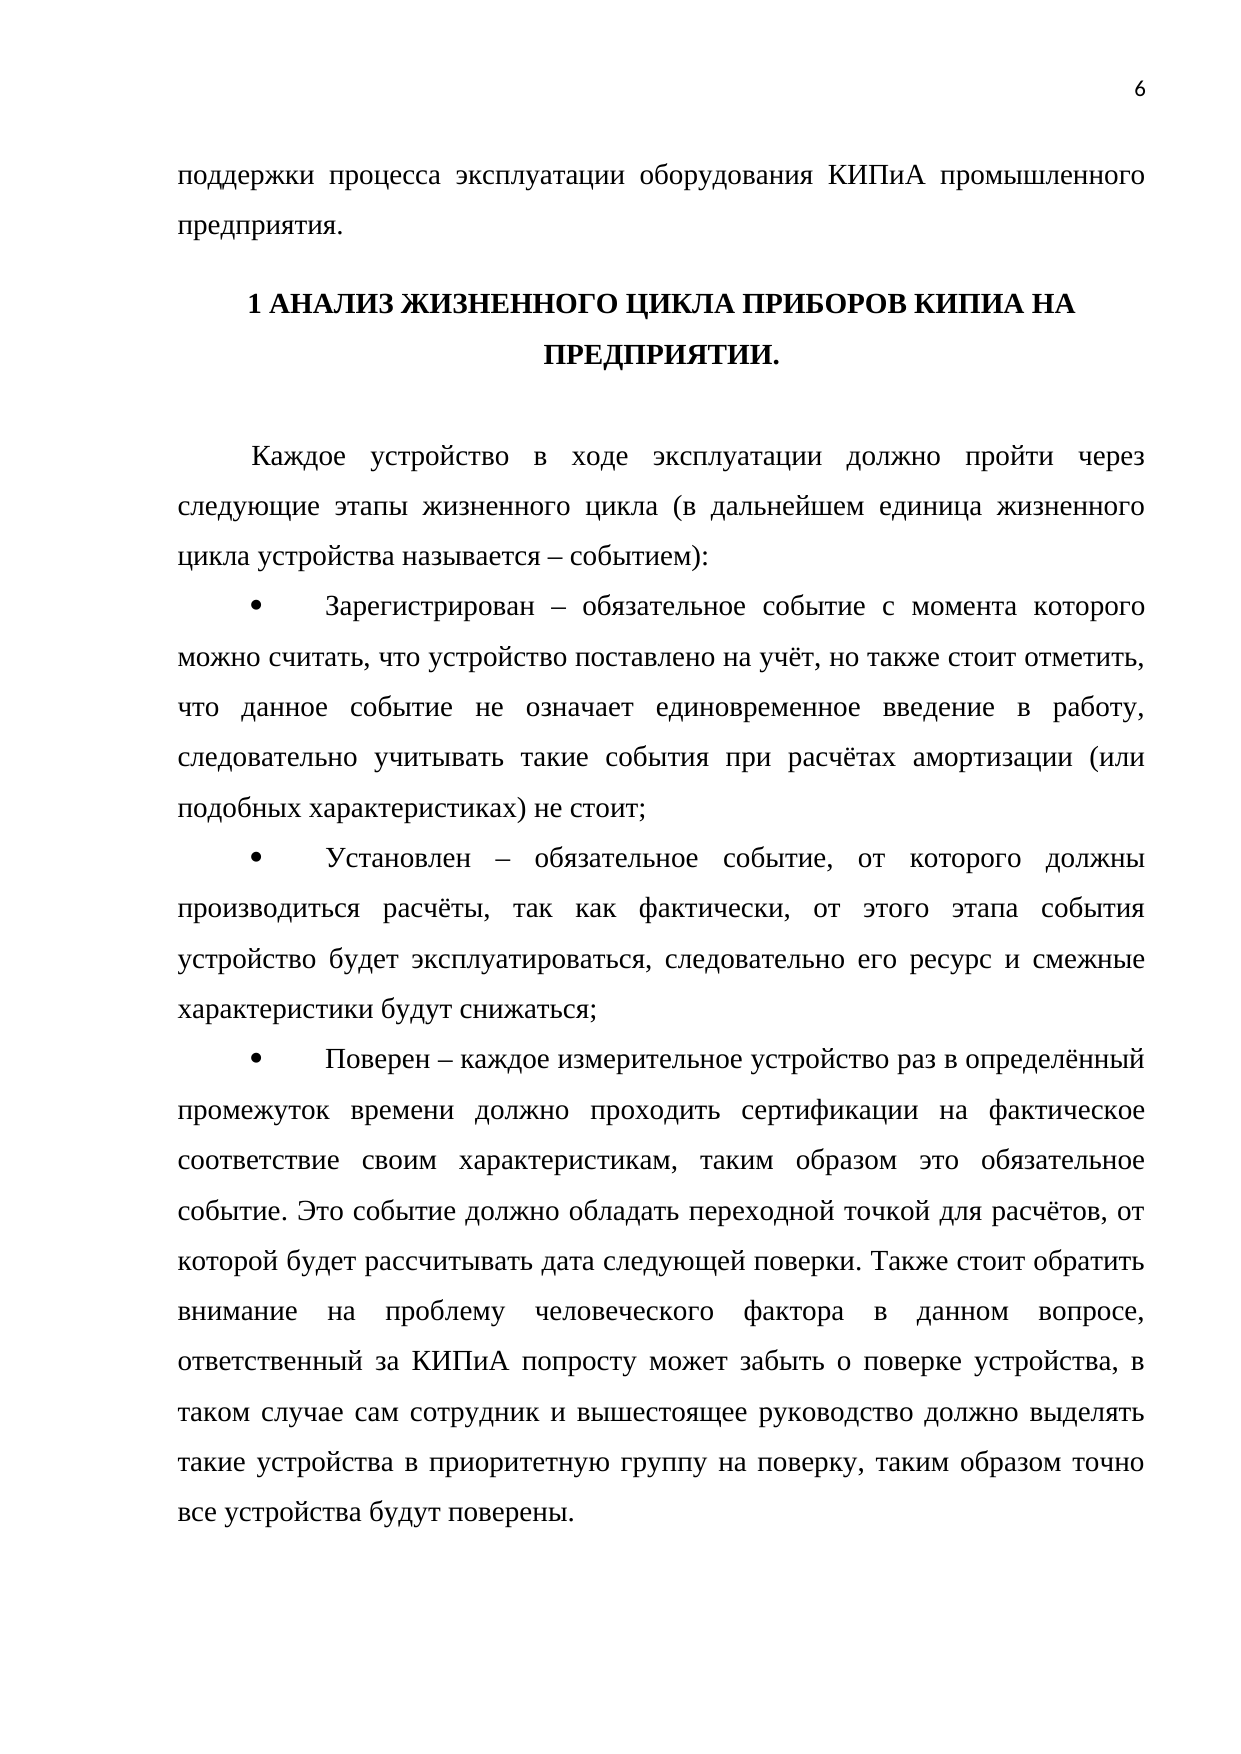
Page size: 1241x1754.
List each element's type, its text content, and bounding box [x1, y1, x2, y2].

list Поверен – каждое измерительное устройство раз в определённый промежуток времени должно проходить сертификации на фактическое соответствие своим характеристикам, таким образом это обязательное событие. Это событие должно обладать переходной точкой для расчётов, от которой будет рассчитывать дата следующей поверки. Также стоит обратить внимание на проблему человеческого фактора в данном вопросе, ответственный за КИПиА попросту может забыть о поверке устройства, в таком случае сам сотрудник и вышестоящее руководство должно выделять такие устройства в приоритетную группу на поверку, таким образом точно все устройства будут поверены. [177, 1042, 1146, 1528]
list Установлен – обязательное событие, от которого должны производиться расчёты, так как фактически, от этого этапа события устройство будет эксплуатироваться, следовательно его ресурс и смежные характеристики будут снижаться; [177, 840, 1146, 1025]
text Каждое устройство в ходе эксплуатации должно пройти через следующие этапы жизненного цикла (в дальнейшем единица жизненного цикла устройства называется – событием): [177, 438, 1146, 572]
list Зарегистрирован – обязательное событие с момента которого можно считать, что устройство поставлено на учёт, но также стоит отметить, что данное событие не означает единовременное введение в работу, следовательно учитывать такие события при расчётах амортизации (или подобных характеристиках) не стоит; [177, 588, 1146, 823]
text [177, 157, 1146, 241]
subtitle 1 АНАЛИЗ ЖИЗНЕННОГО ЦИКЛА ПРИБОРОВ КИПИА НА ПРЕДПРИЯТИИ. [177, 287, 1146, 371]
